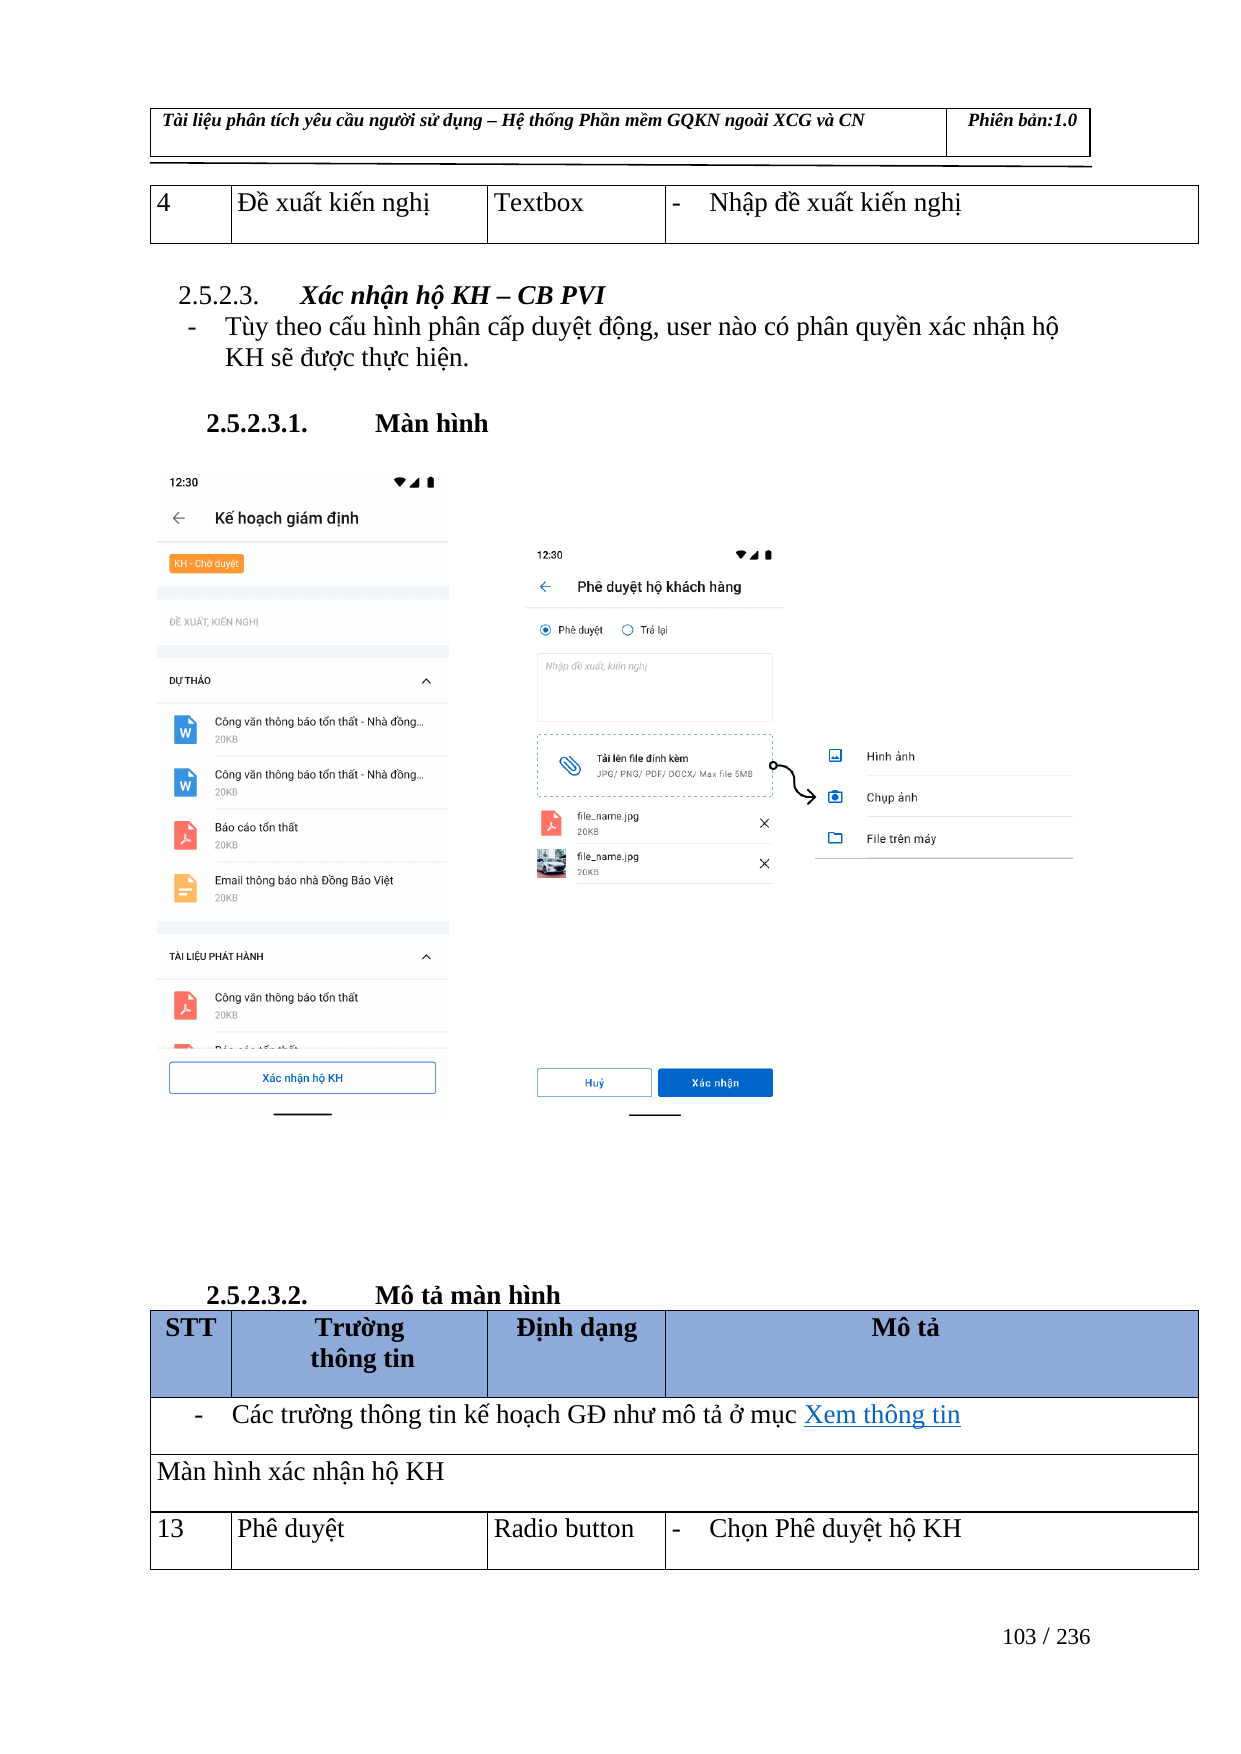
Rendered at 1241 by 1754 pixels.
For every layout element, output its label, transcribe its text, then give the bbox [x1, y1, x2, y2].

list Tùy theo cấu hình phân cấp duyệt động, user nào có phân quyền xác nhận hộ KH sẽ được thực hiện. [187, 310, 1090, 372]
table_cell Textbox [488, 186, 665, 242]
table_cell Đề xuất kiến nghị [232, 186, 487, 242]
table_cell Màn hình xác nhận hộ KH [151, 1455, 1198, 1511]
picture [156, 470, 449, 1120]
table_header Mô tả [666, 1311, 1198, 1397]
table_cell Các trường thông tin kế hoạch GĐ như mô tả ở mục Xem thông tin [151, 1398, 1198, 1454]
subtitle Mô tả màn hình [206, 1279, 1090, 1310]
table_cell 4 [151, 186, 231, 242]
table_cell Chọn Phê duyệt hộ KH [666, 1513, 1198, 1568]
subtitle Xác nhận hộ KH – CB PVI [178, 279, 1090, 310]
table_cell 13 [151, 1513, 231, 1568]
table_cell Radio button [488, 1513, 665, 1568]
picture [525, 543, 1074, 1120]
table_cell Nhập đề xuất kiến nghị [666, 186, 1198, 242]
table_header STT [151, 1311, 231, 1397]
table_cell Phê duyệt [232, 1513, 487, 1568]
subtitle Màn hình [206, 408, 1090, 439]
table_header Trường thông tin [232, 1311, 487, 1397]
table_header Định dạng [488, 1311, 665, 1397]
